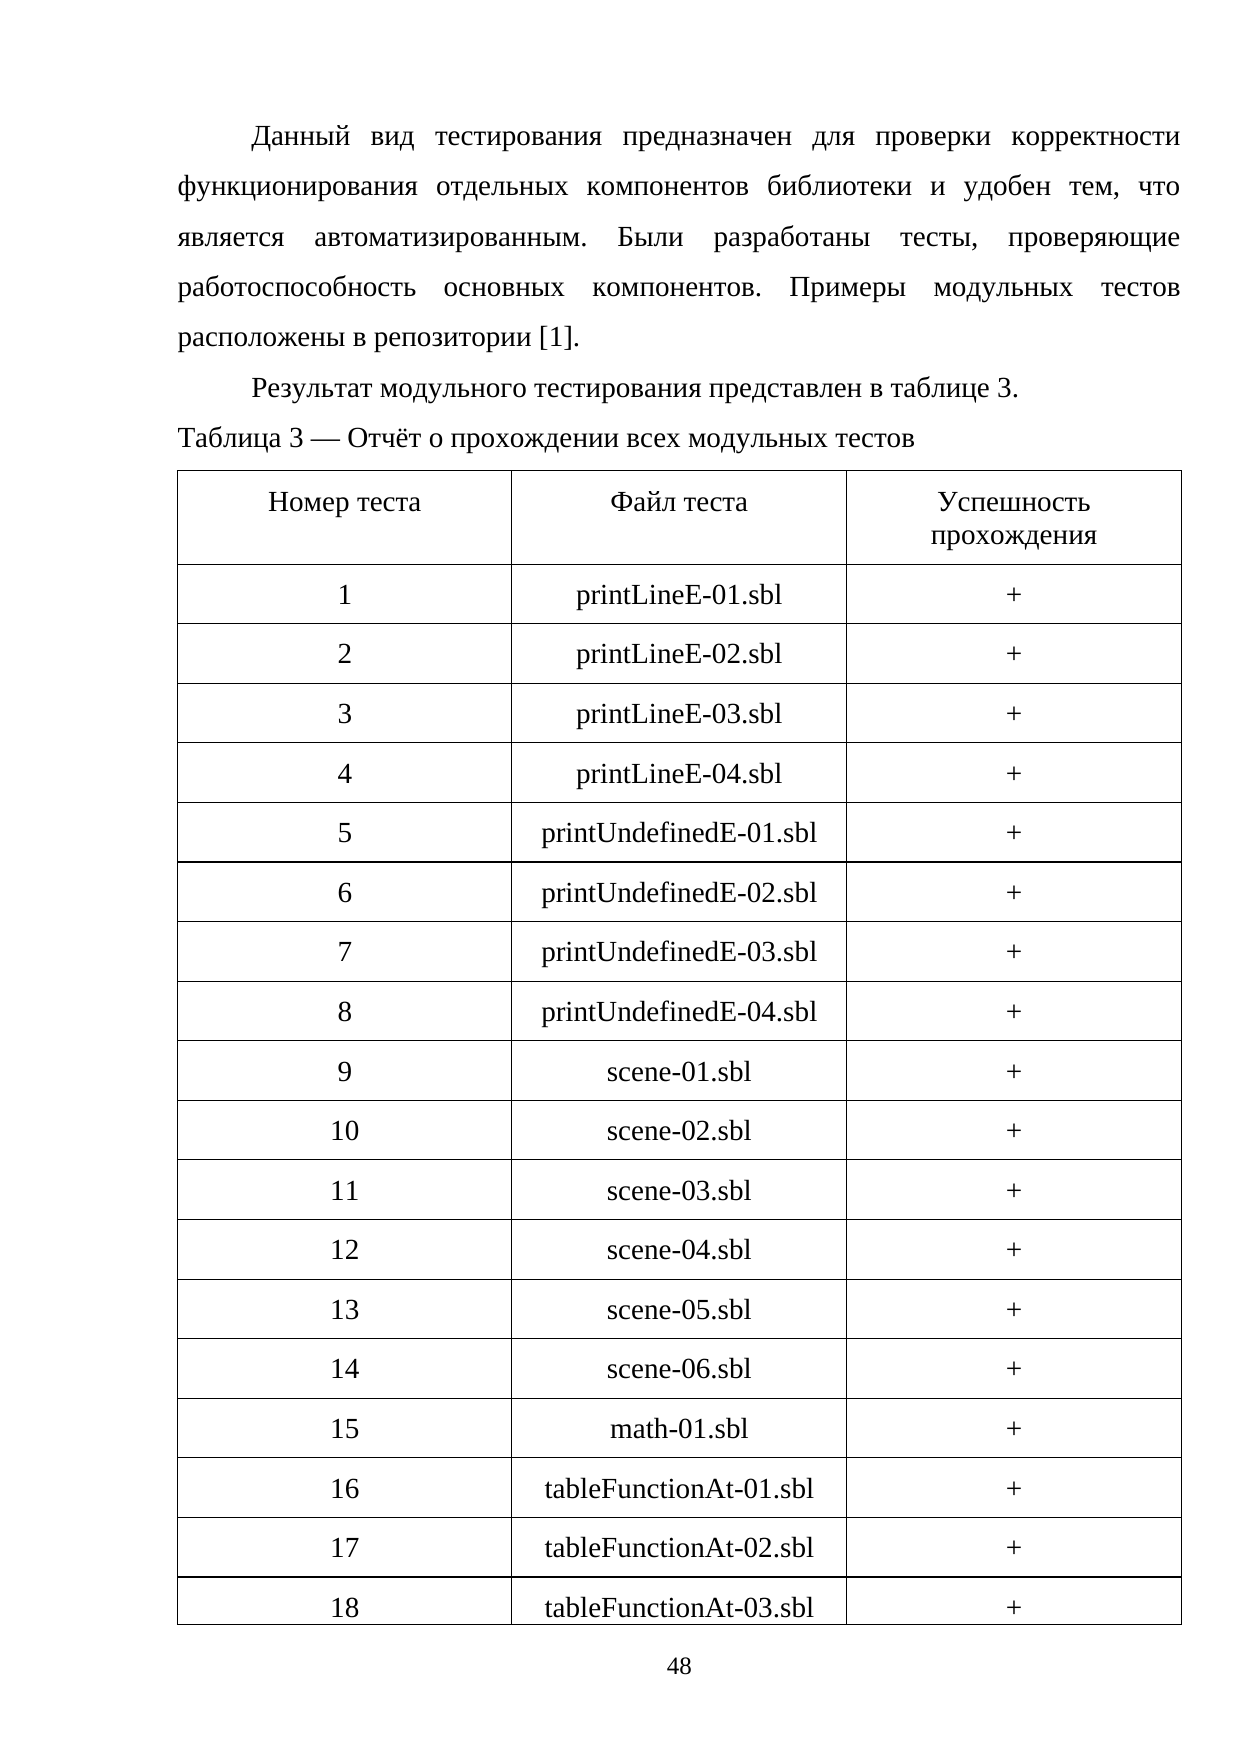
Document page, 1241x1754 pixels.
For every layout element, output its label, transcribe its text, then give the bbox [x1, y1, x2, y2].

table_cell 9 [178, 1041, 511, 1100]
table_cell scene-06.sbl [512, 1339, 846, 1398]
table_cell + [847, 565, 1181, 623]
table_cell 7 [178, 922, 511, 981]
table_cell + [847, 982, 1181, 1040]
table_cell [512, 1578, 846, 1623]
table_cell 17 [178, 1518, 511, 1576]
table_cell + [847, 1041, 1181, 1100]
table_cell 14 [178, 1339, 511, 1398]
table_cell printUndefinedE-01.sbl [512, 803, 846, 861]
table_header Файл теста [512, 471, 846, 563]
table_cell printLineE-04.sbl [512, 743, 846, 802]
table_cell 3 [178, 684, 511, 742]
table_cell printLineE-02.sbl [512, 624, 846, 683]
text Данный вид тестирования предназначен для проверки корректности функционирования отдельных компонентов библиотеки и удобен тем, что является автоматизированным. Были разработаны тесты, проверяющие работоспособность основных компонентов. Примеры модульных тестов расположены в репозитории [1]. [177, 118, 1181, 353]
table_cell 6 [178, 863, 511, 921]
table_cell tableFunctionAt-01.sbl [512, 1458, 846, 1517]
table_cell 11 [178, 1160, 511, 1219]
table_cell 16 [178, 1458, 511, 1517]
table_cell printLineE-03.sbl [512, 684, 846, 742]
table_cell + [847, 1578, 1181, 1623]
text Результат модульного тестирования представлен в таблице 3. [177, 370, 1181, 403]
table_cell 18 [178, 1578, 511, 1623]
table_cell + [847, 1399, 1181, 1457]
table_cell + [847, 803, 1181, 861]
table_cell scene-04.sbl [512, 1220, 846, 1278]
table_cell printLineE-01.sbl [512, 565, 846, 623]
table_cell 13 [178, 1280, 511, 1338]
table_cell 15 [178, 1399, 511, 1457]
table_cell tableFunctionAt-02.sbl [512, 1518, 846, 1576]
table_cell scene-05.sbl [512, 1280, 846, 1338]
table_cell + [847, 922, 1181, 981]
table_header Номер теста [178, 471, 511, 563]
table_cell scene-02.sbl [512, 1101, 846, 1159]
table_cell 1 [178, 565, 511, 623]
table_cell + [847, 1160, 1181, 1219]
table_cell + [847, 1339, 1181, 1398]
table_header Успешность прохождения [847, 471, 1181, 563]
table_cell + [847, 743, 1181, 802]
table_cell + [847, 1458, 1181, 1517]
table_cell 2 [178, 624, 511, 683]
table_cell 8 [178, 982, 511, 1040]
table_cell 12 [178, 1220, 511, 1278]
table_cell + [847, 1220, 1181, 1278]
table_cell 4 [178, 743, 511, 802]
table_cell + [847, 684, 1181, 742]
table_cell + [847, 624, 1181, 683]
table_cell + [847, 1101, 1181, 1159]
table_cell printUndefinedE-04.sbl [512, 982, 846, 1040]
table_cell scene-03.sbl [512, 1160, 846, 1219]
table_cell 10 [178, 1101, 511, 1159]
table_cell + [847, 1280, 1181, 1338]
table_cell + [847, 1518, 1181, 1576]
table_cell 5 [178, 803, 511, 861]
text Таблица 3 — Отчёт о прохождении всех модульных тестов [177, 420, 1181, 453]
table_cell + [847, 863, 1181, 921]
table_cell scene-01.sbl [512, 1041, 846, 1100]
table_cell math-01.sbl [512, 1399, 846, 1457]
table_cell printUndefinedE-03.sbl [512, 922, 846, 981]
table_cell printUndefinedE-02.sbl [512, 863, 846, 921]
